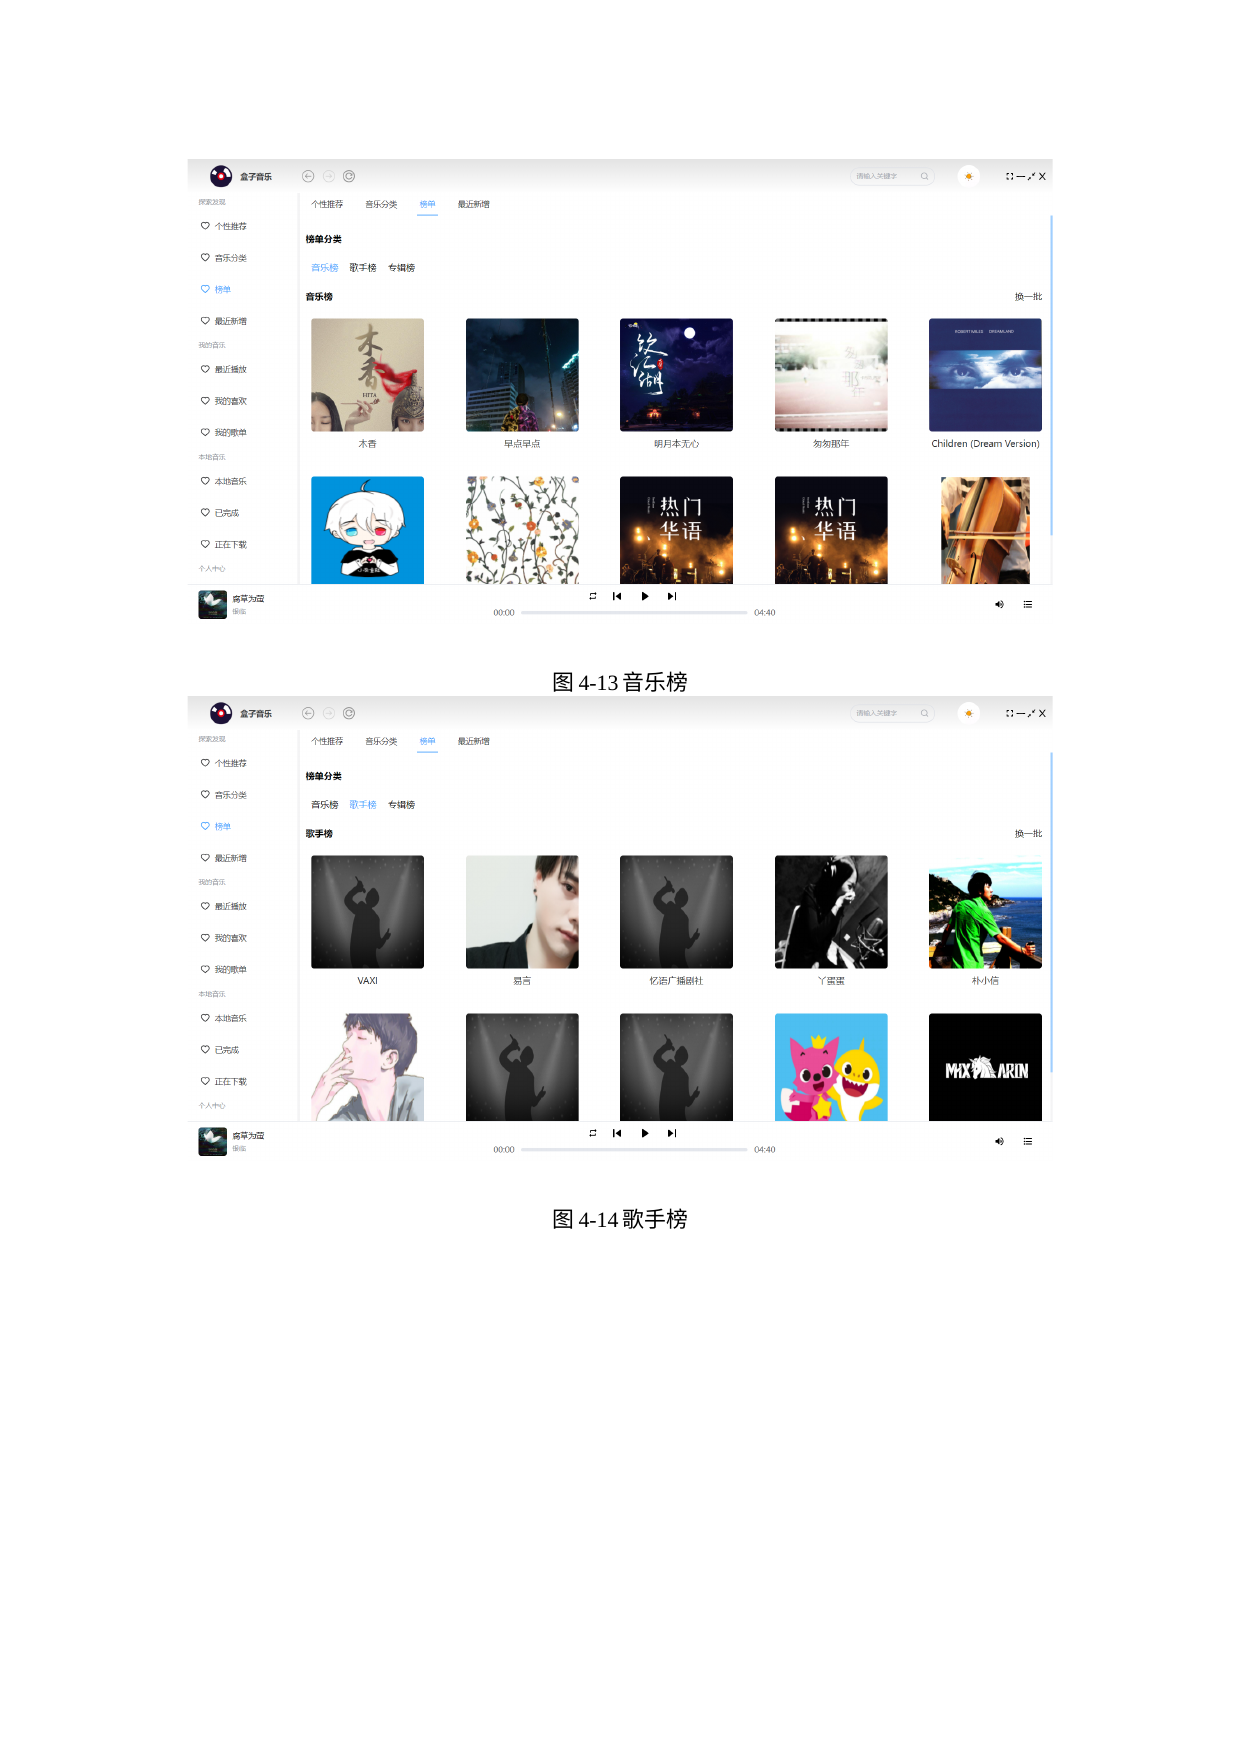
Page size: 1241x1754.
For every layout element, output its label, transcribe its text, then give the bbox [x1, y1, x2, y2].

text 图4-13音乐榜 [187, 664, 1053, 696]
picture [187, 159, 1053, 624]
text 图4-14歌手榜 [187, 1201, 1053, 1234]
picture [187, 696, 1053, 1161]
